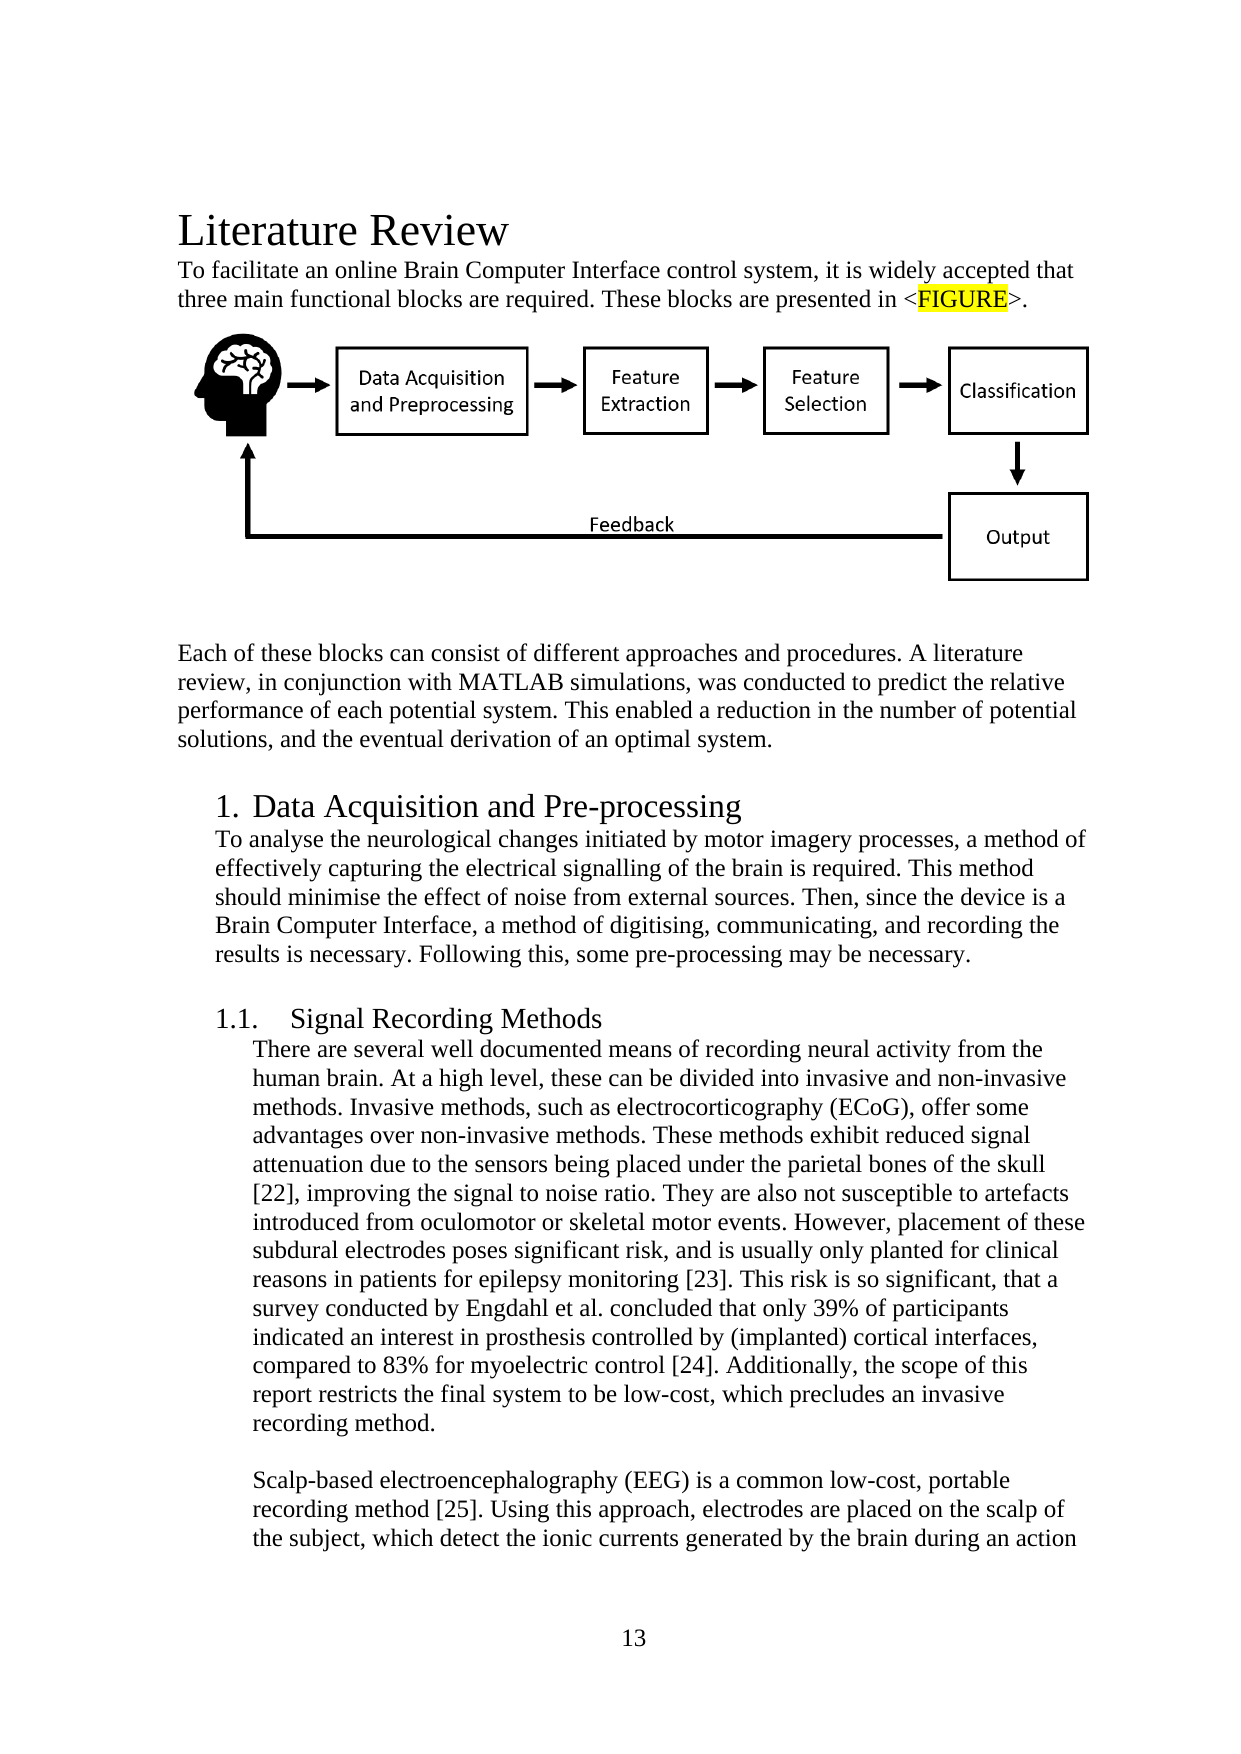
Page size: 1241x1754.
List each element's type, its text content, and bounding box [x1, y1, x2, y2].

subtitle Signal Recording Methods [215, 1001, 1090, 1034]
picture [176, 323, 1090, 581]
subtitle Data Acquisition and Pre-processing [215, 786, 1090, 824]
subtitle Literature Review [177, 202, 1090, 255]
text There are several well documented means of recording neural activity from the human brain. At a high level, these can be divided into invasive and non-invasive methods. Invasive methods, such as electrocorticography (ECoG), offer some advantages over non-invasive methods. These methods exhibit reduced signal attenuation due to the sensors being placed under the parietal bones of the skull [22], improving the signal to noise ratio. They are also not susceptible to artefacts introduced from oculomotor or skeletal motor events. However, placement of these subdural electrodes poses significant risk, and is usually only planted for clinical reasons in patients for epilepsy monitoring [23]. This risk is so significant, that a survey conducted by Engdahl et al. concluded that only 39% of participants indicated an interest in prosthesis controlled by (implanted) cortical interfaces, compared to 83% for myoelectric control [24]. Additionally, the scope of this report restricts the final system to be low-cost, which precludes an invasive recording method. [252, 1034, 1090, 1437]
text Each of these blocks can consist of different approaches and procedures. A literature review, in conjunction with MATLAB simulations, was conducted to predict the relative performance of each potential system. This enabled a reduction in the number of potential solutions, and the eventual derivation of an optimal system. [177, 638, 1090, 753]
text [252, 1466, 1090, 1552]
text To facilitate an online Brain Computer Interface control system, it is widely accepted that three main functional blocks are required. These blocks are presented in <FIGURE>. [177, 255, 1090, 312]
text To analyse the neurological changes initiated by motor imagery processes, a method of effectively capturing the electrical signalling of the brain is required. This method should minimise the effect of noise from external sources. Then, since the device is a Brain Computer Interface, a method of digitising, communicating, and recording the results is necessary. Following this, some pre-processing may be necessary. [215, 824, 1090, 968]
